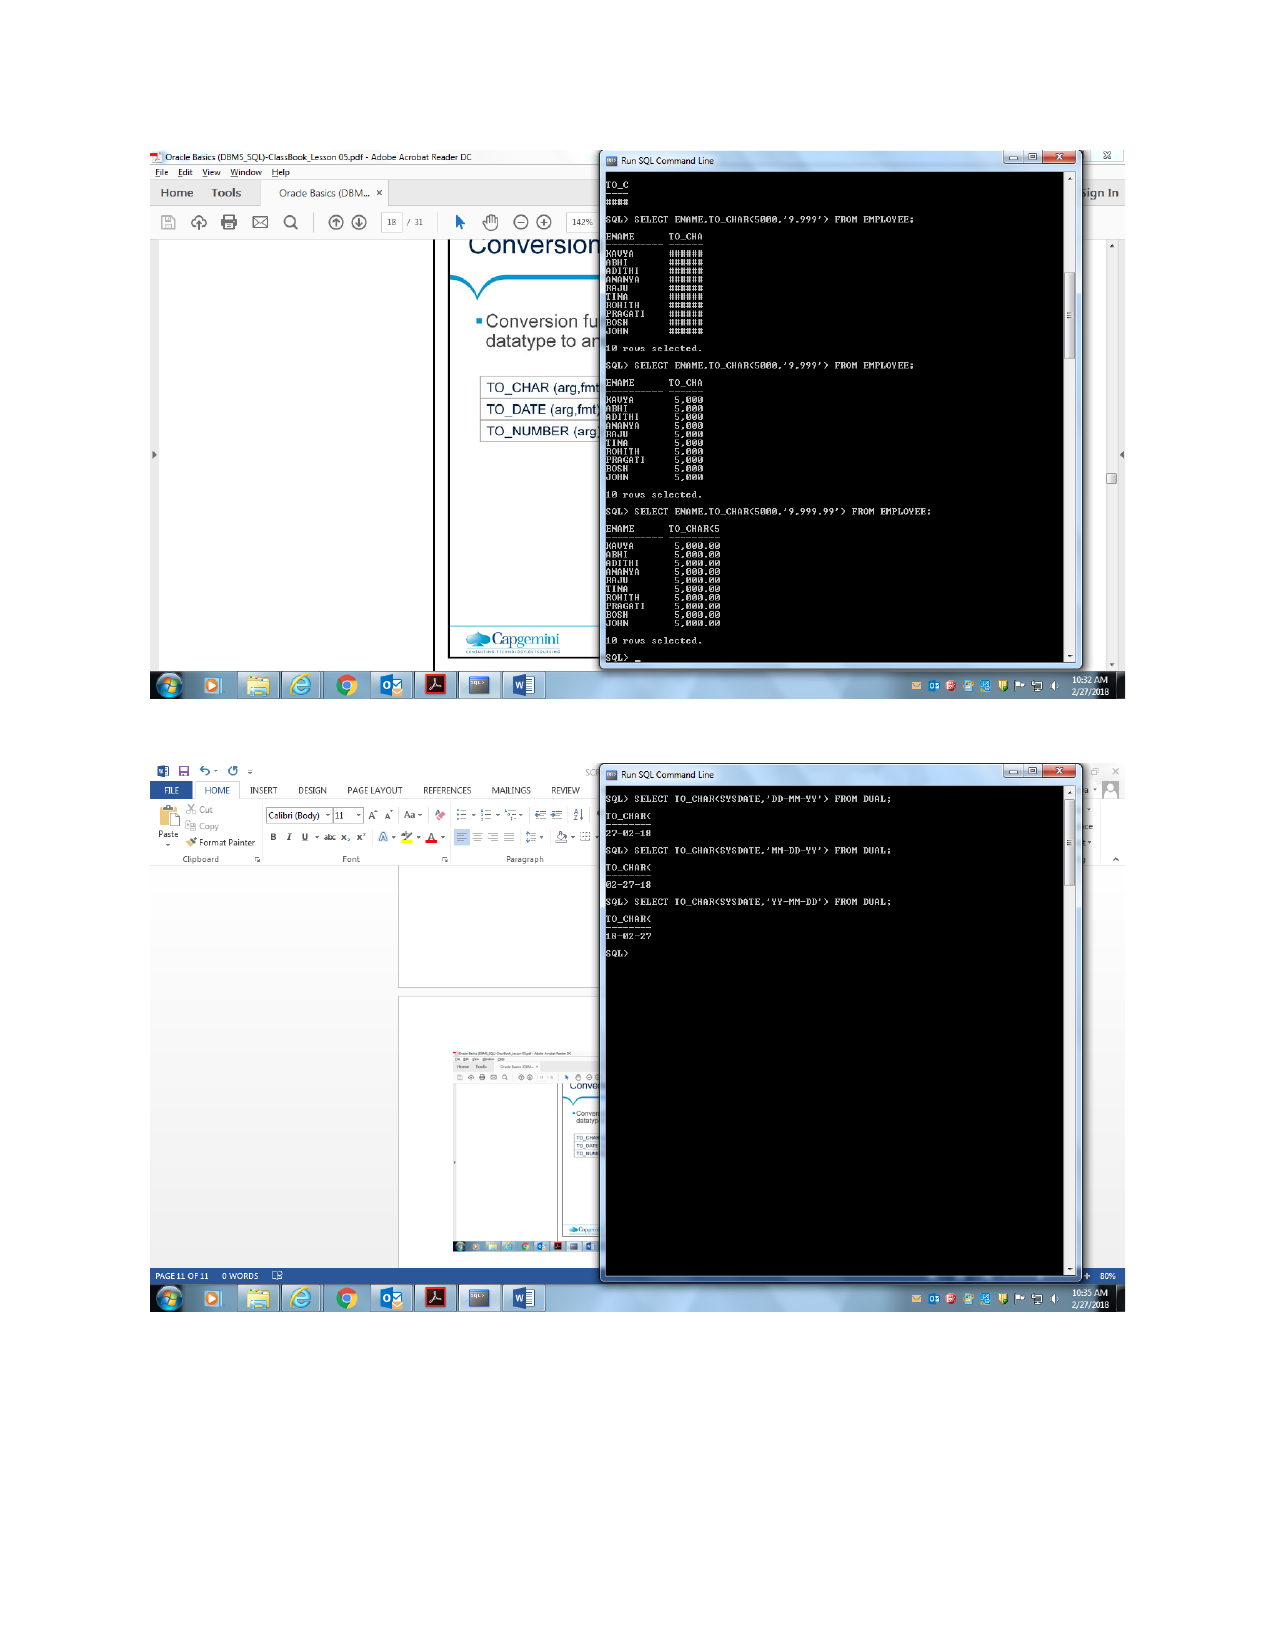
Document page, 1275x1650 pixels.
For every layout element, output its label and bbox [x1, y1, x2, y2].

picture [150, 763, 1125, 1312]
picture [150, 150, 1125, 699]
